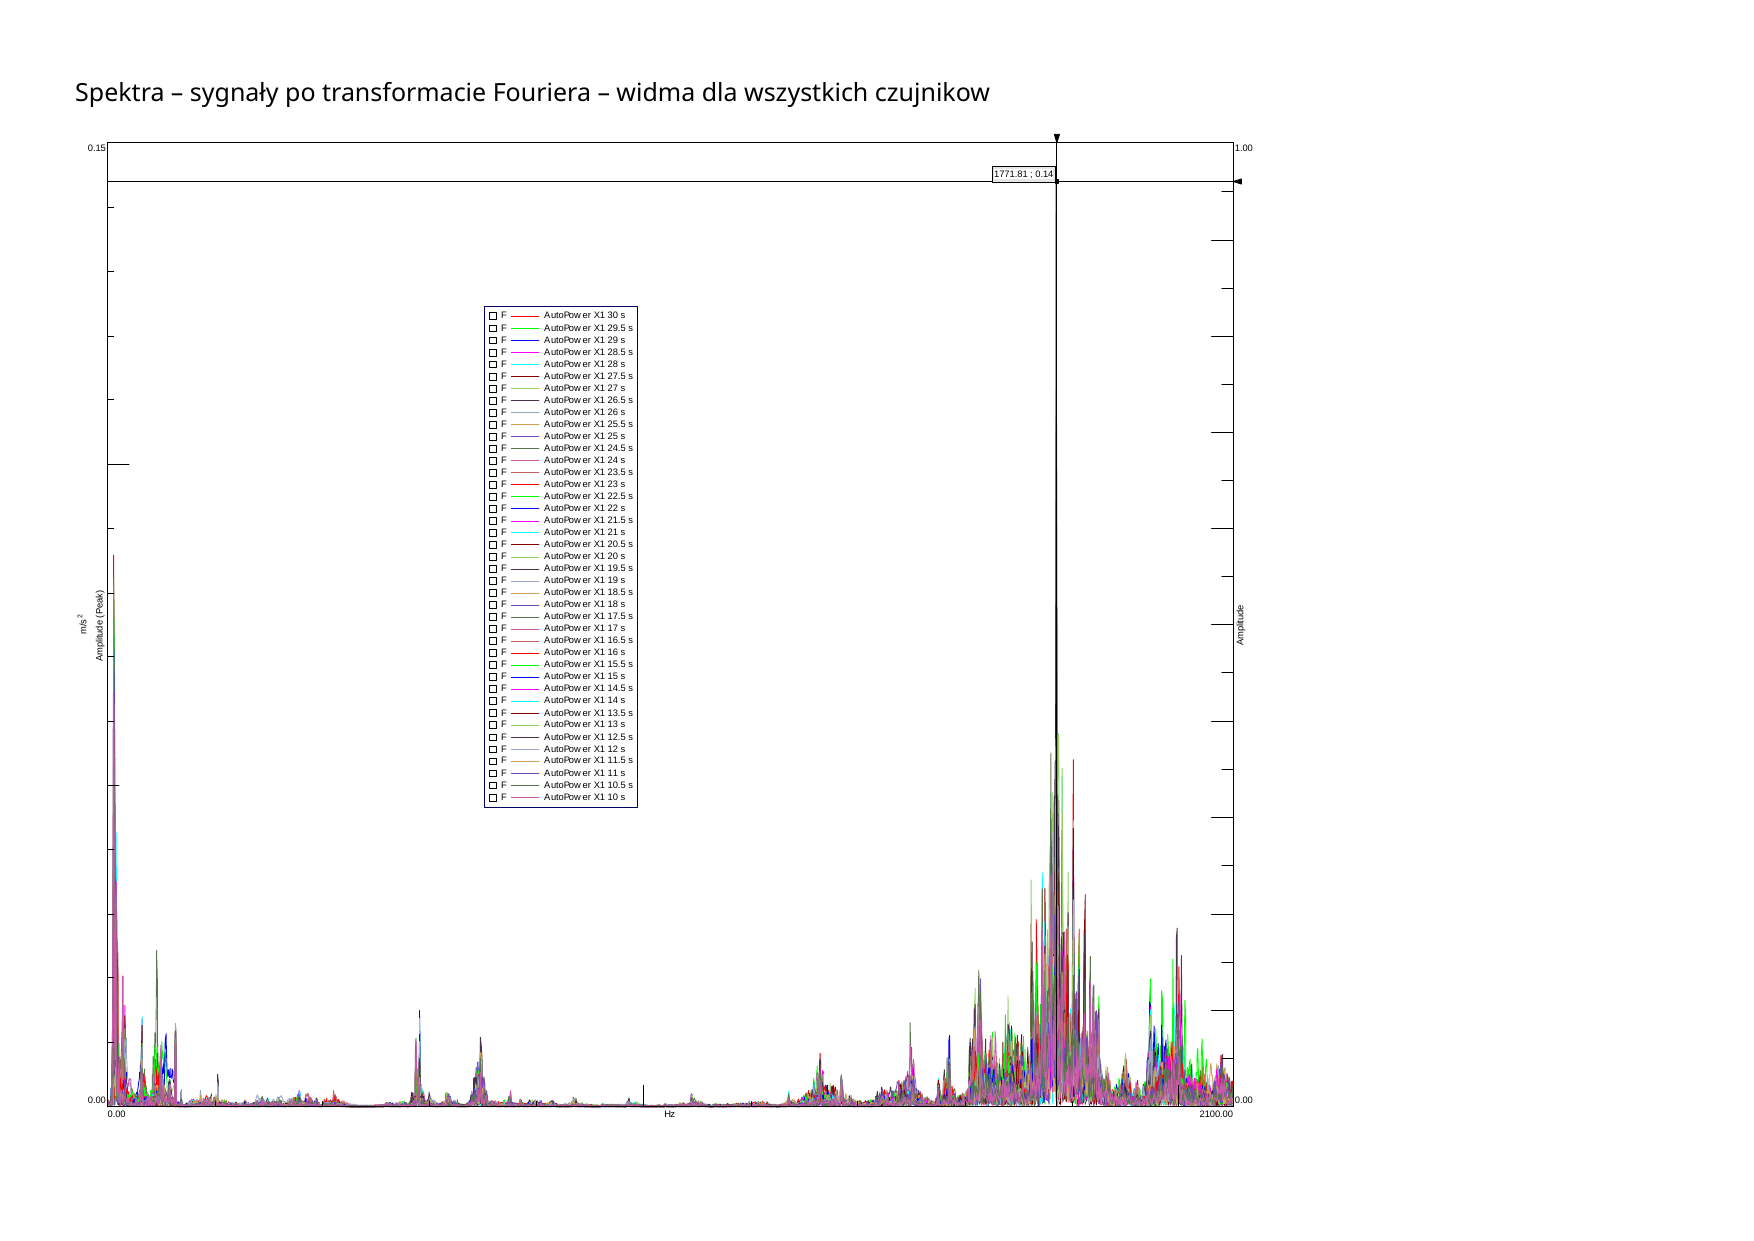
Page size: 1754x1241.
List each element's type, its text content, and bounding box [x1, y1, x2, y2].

text Spektra – sygnały po transformacie Fouriera – widma dla wszystkich czujnikow [75, 75, 1679, 109]
